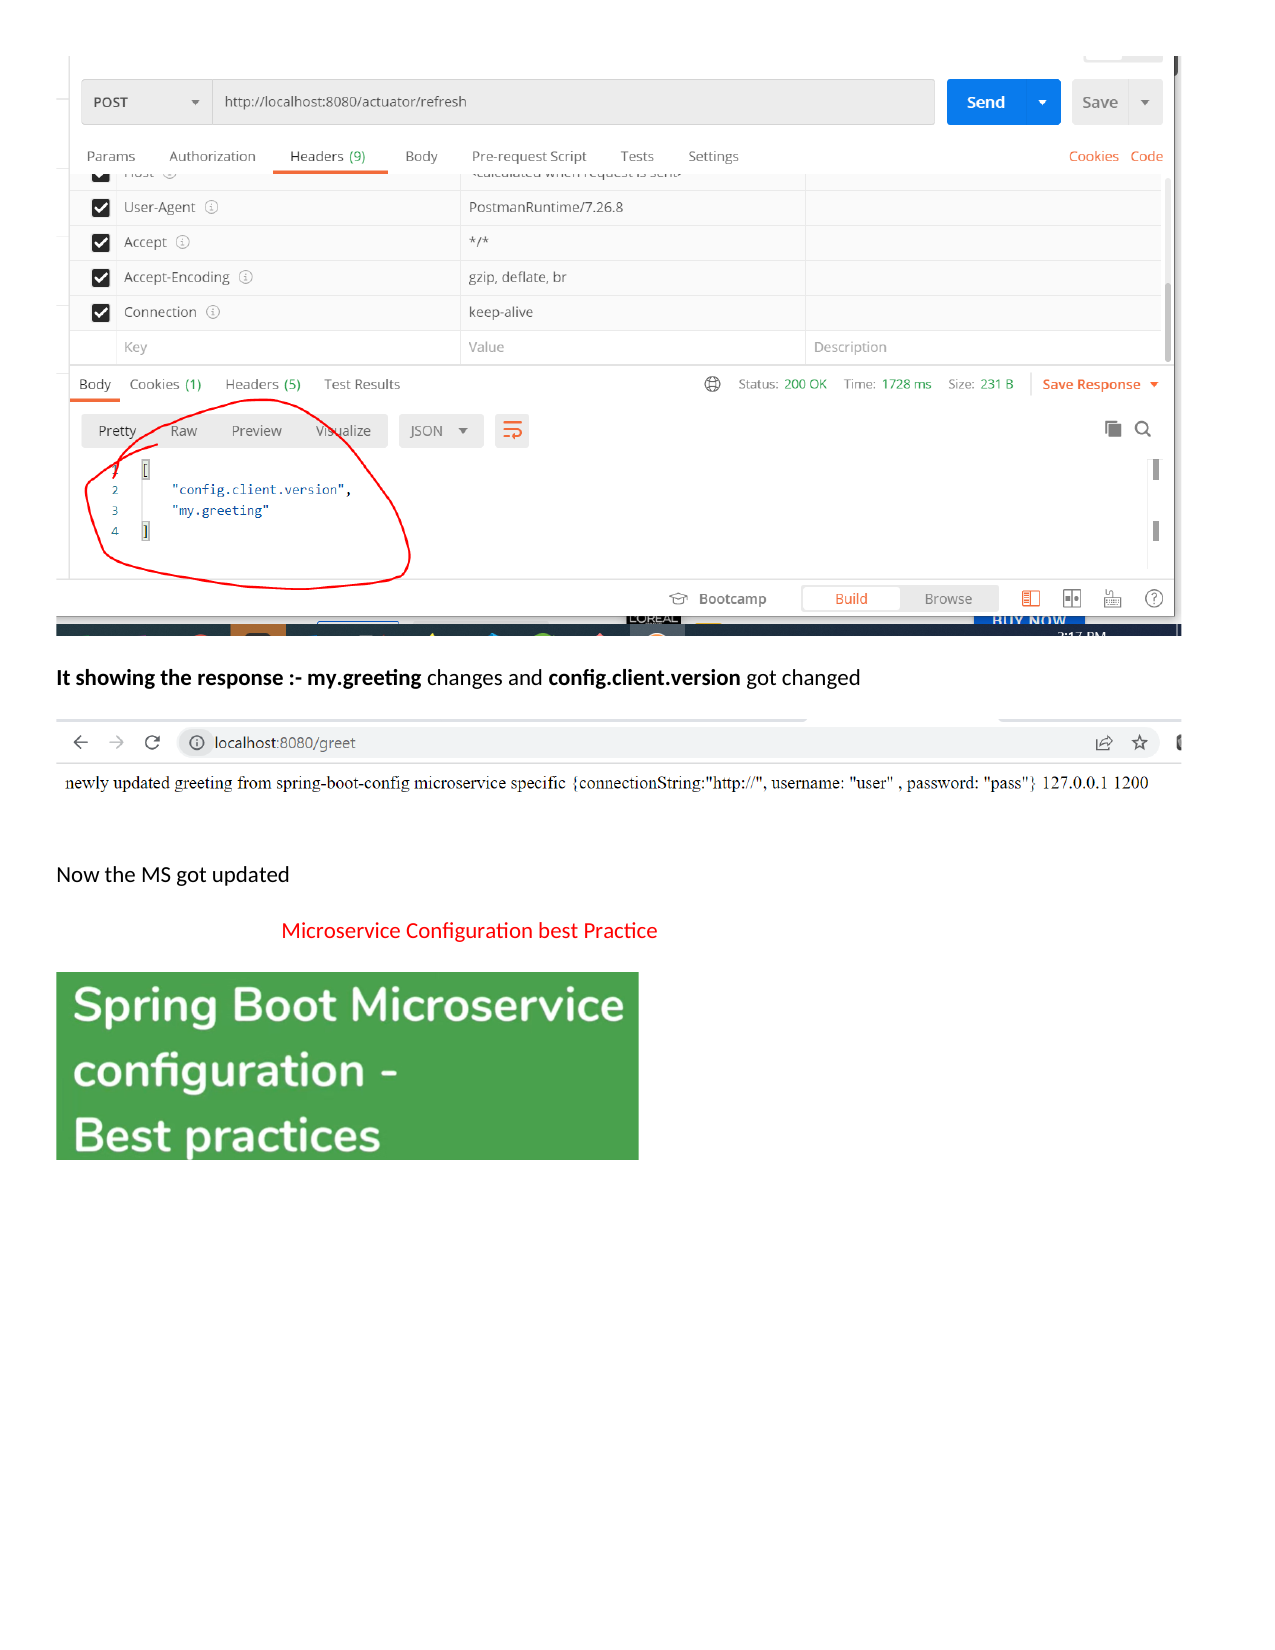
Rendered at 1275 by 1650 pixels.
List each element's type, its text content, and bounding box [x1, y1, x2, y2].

picture [56, 56, 1182, 636]
text Now the MS got updated [56, 860, 1209, 888]
picture [56, 972, 639, 1160]
picture [56, 719, 1182, 832]
text It showing the response :- my.greeting changes and config.client.version got changed [56, 663, 1209, 691]
text Microservice Configuration best Practice [281, 916, 1209, 944]
